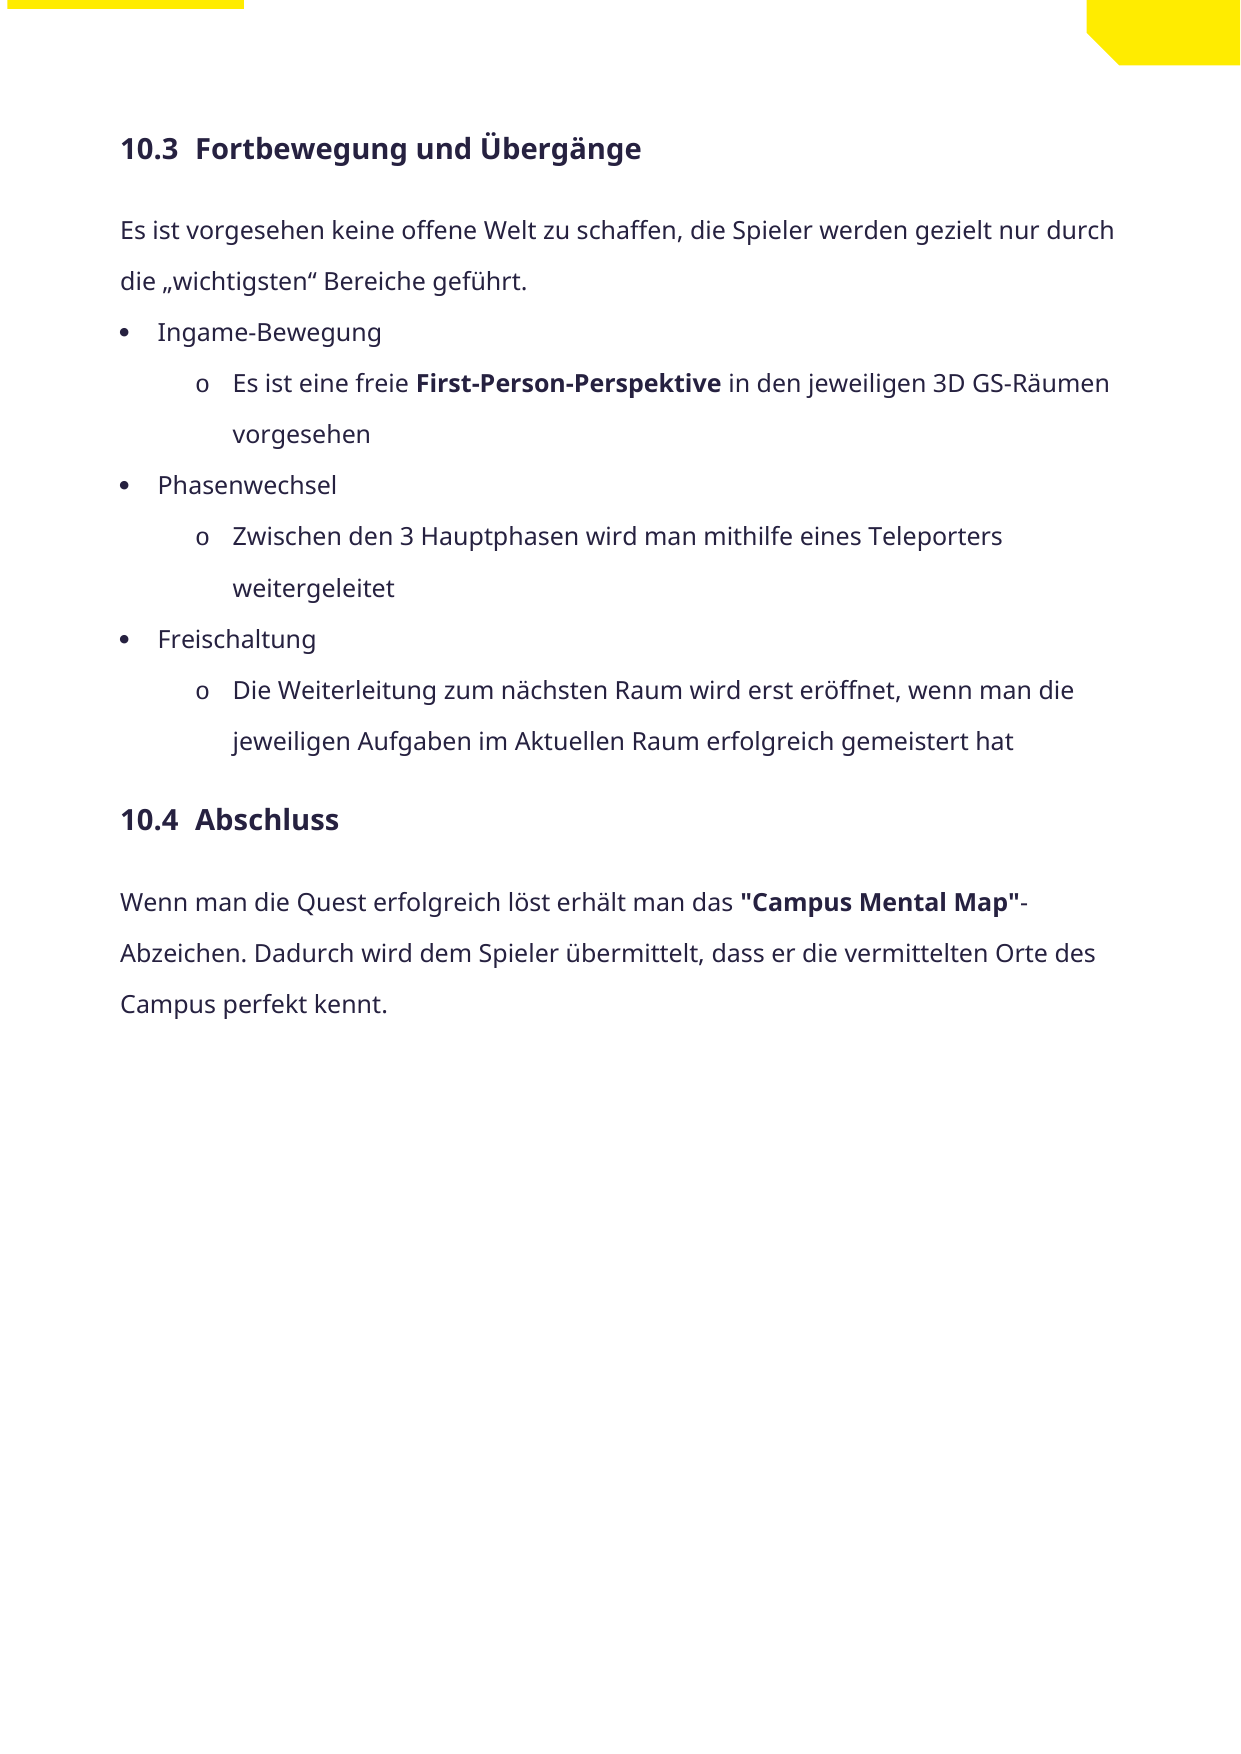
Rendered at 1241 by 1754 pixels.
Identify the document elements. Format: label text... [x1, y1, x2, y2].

text Es ist vorgesehen keine offene Welt zu schaffen, die Spieler werden gezielt nur durch die „wichtigsten“ Bereiche geführt. [120, 213, 1120, 298]
list Phasenwechsel [120, 468, 1120, 502]
list Zwischen den 3 Hauptphasen wird man mithilfe eines Teleporters weitergeleitet [195, 519, 1120, 604]
subtitle Abschluss [120, 800, 1120, 839]
list Es ist eine freie First-Person-Perspektive in den jeweiligen 3D GS-Räumen vorgesehen [195, 366, 1120, 451]
list Freischaltung [120, 621, 1120, 655]
list Die Weiterleitung zum nächsten Raum wird erst eröffnet, wenn man die jeweiligen Aufgaben im Aktuellen Raum erfolgreich gemeistert hat [195, 672, 1120, 758]
list Ingame-Bewegung [120, 315, 1120, 349]
subtitle Fortbewegung und Übergänge [120, 128, 1120, 168]
text Wenn man die Quest erfolgreich löst erhält man das "Campus Mental Map"-Abzeichen. Dadurch wird dem Spieler übermittelt, dass er die vermittelten Orte des Campus perfekt kennt. [120, 884, 1120, 1020]
